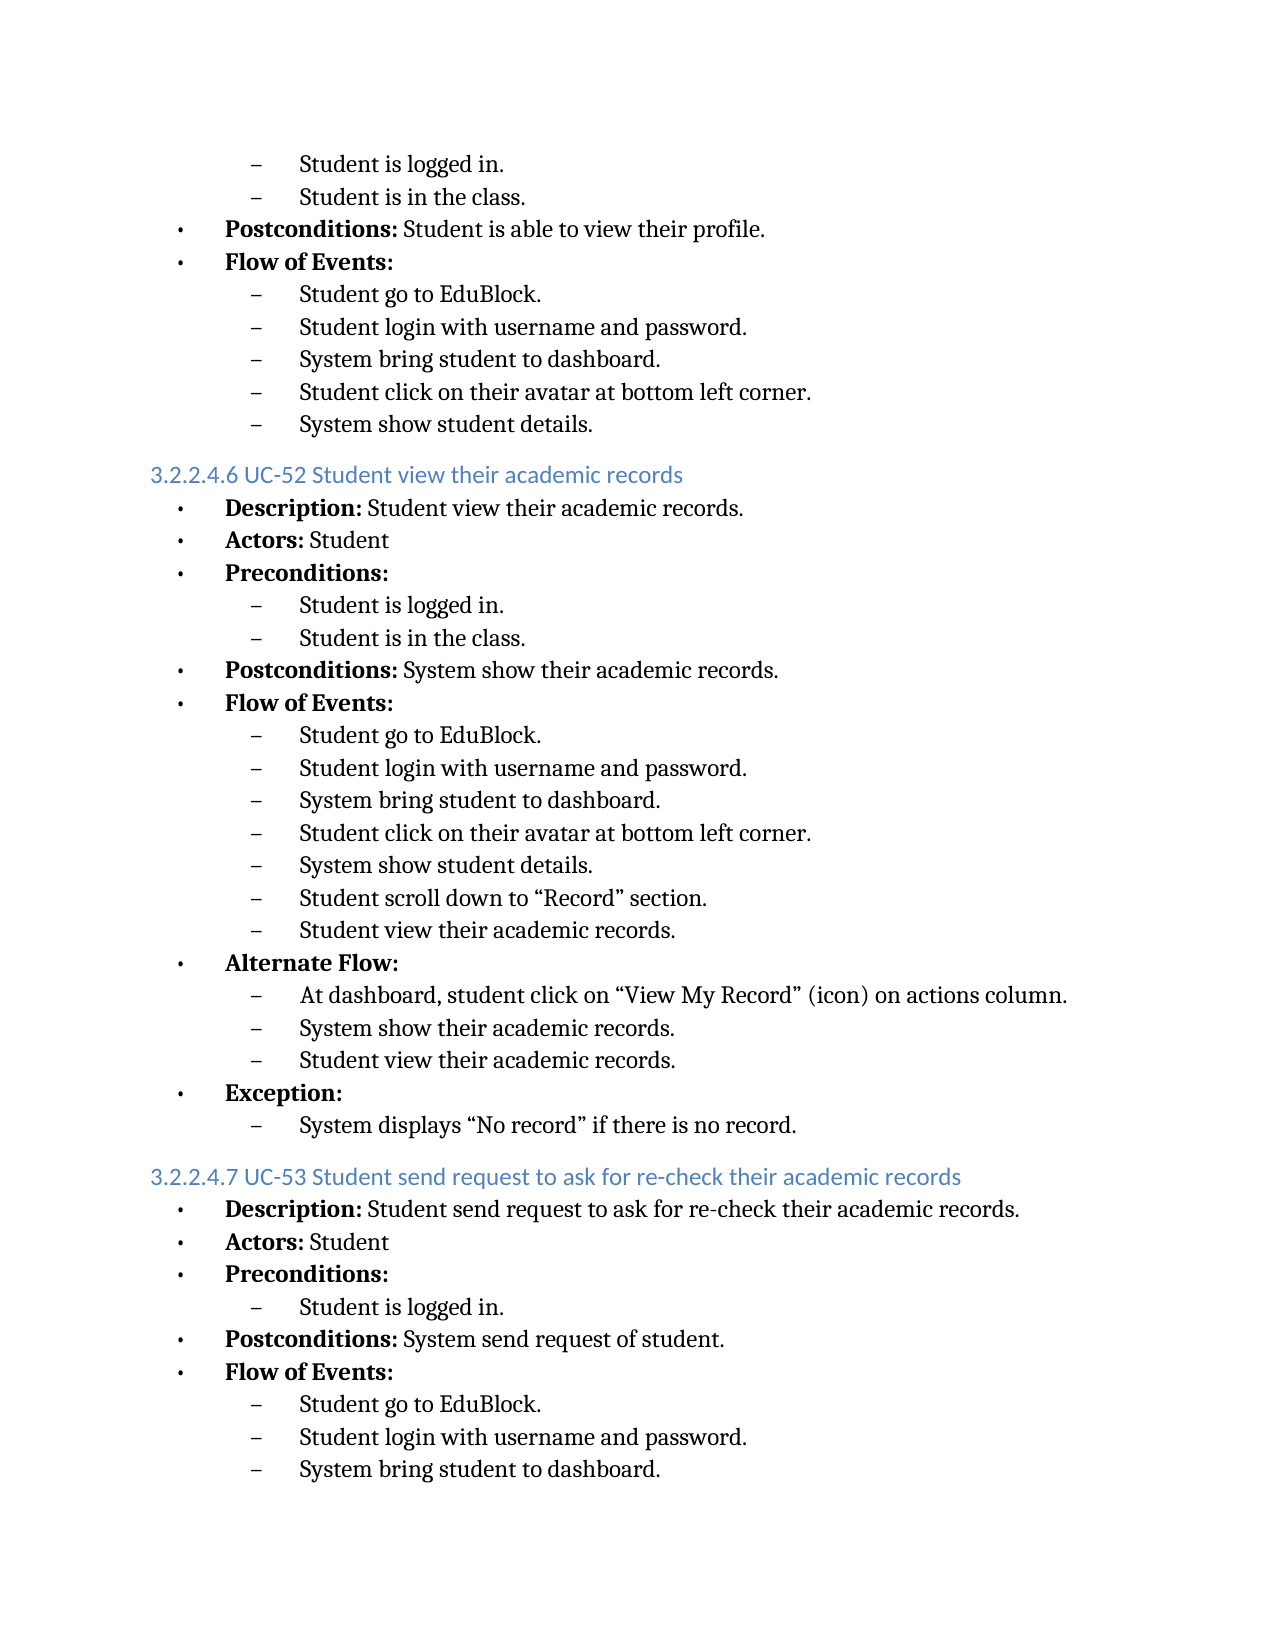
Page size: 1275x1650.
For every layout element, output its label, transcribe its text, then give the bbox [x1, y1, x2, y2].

list Student scroll down to “Record” section. [250, 884, 1125, 913]
list Student is logged in. [250, 1293, 1125, 1321]
list Exception: [175, 1079, 1125, 1108]
list Student login with username and password. [250, 1423, 1125, 1451]
list Flow of Events: [175, 1358, 1125, 1386]
list Flow of Events: [175, 247, 1125, 276]
list Postconditions: Student is able to view their profile. [175, 215, 1125, 244]
list Student is logged in. [250, 150, 1125, 179]
list Postconditions: System show their academic records. [175, 656, 1125, 685]
list Flow of Events: [175, 689, 1125, 718]
list Alternate Flow: [175, 949, 1125, 978]
list Student go to EduBlock. [250, 721, 1125, 750]
list Student is in the class. [250, 624, 1125, 653]
list Actors: Student [175, 1228, 1125, 1256]
list Preconditions: [175, 1260, 1125, 1289]
list Description: Student send request to ask for re-check their academic records. [175, 1195, 1125, 1224]
list Student click on their avatar at bottom left corner. [250, 377, 1125, 406]
list Description: Student view their academic records. [175, 494, 1125, 523]
list Student go to EduBlock. [250, 1390, 1125, 1419]
list System show student details. [250, 851, 1125, 880]
list System bring student to dashboard. [250, 1455, 1125, 1484]
list Student is logged in. [250, 591, 1125, 620]
subtitle 3.2.2.4.7 UC-53 Student send request to ask for re-check their academic records [150, 1161, 1125, 1191]
list Student login with username and password. [250, 312, 1125, 341]
list Postconditions: System send request of student. [175, 1325, 1125, 1354]
list Actors: Student [175, 526, 1125, 555]
list Student login with username and password. [250, 754, 1125, 783]
list Student view their academic records. [250, 916, 1125, 945]
list Student is in the class. [250, 182, 1125, 211]
list At dashboard, student click on “View My Record” (icon) on actions column. [250, 981, 1125, 1010]
subtitle 3.2.2.4.6 UC-52 Student view their academic records [150, 459, 1125, 490]
list System show student details. [250, 410, 1125, 439]
list Preconditions: [175, 559, 1125, 588]
list System show their academic records. [250, 1014, 1125, 1043]
list Student click on their avatar at bottom left corner. [250, 819, 1125, 848]
list System displays “No record” if there is no record. [250, 1111, 1125, 1140]
list Student view their academic records. [250, 1046, 1125, 1075]
list System bring student to dashboard. [250, 345, 1125, 374]
list System bring student to dashboard. [250, 786, 1125, 815]
list Student go to EduBlock. [250, 280, 1125, 309]
